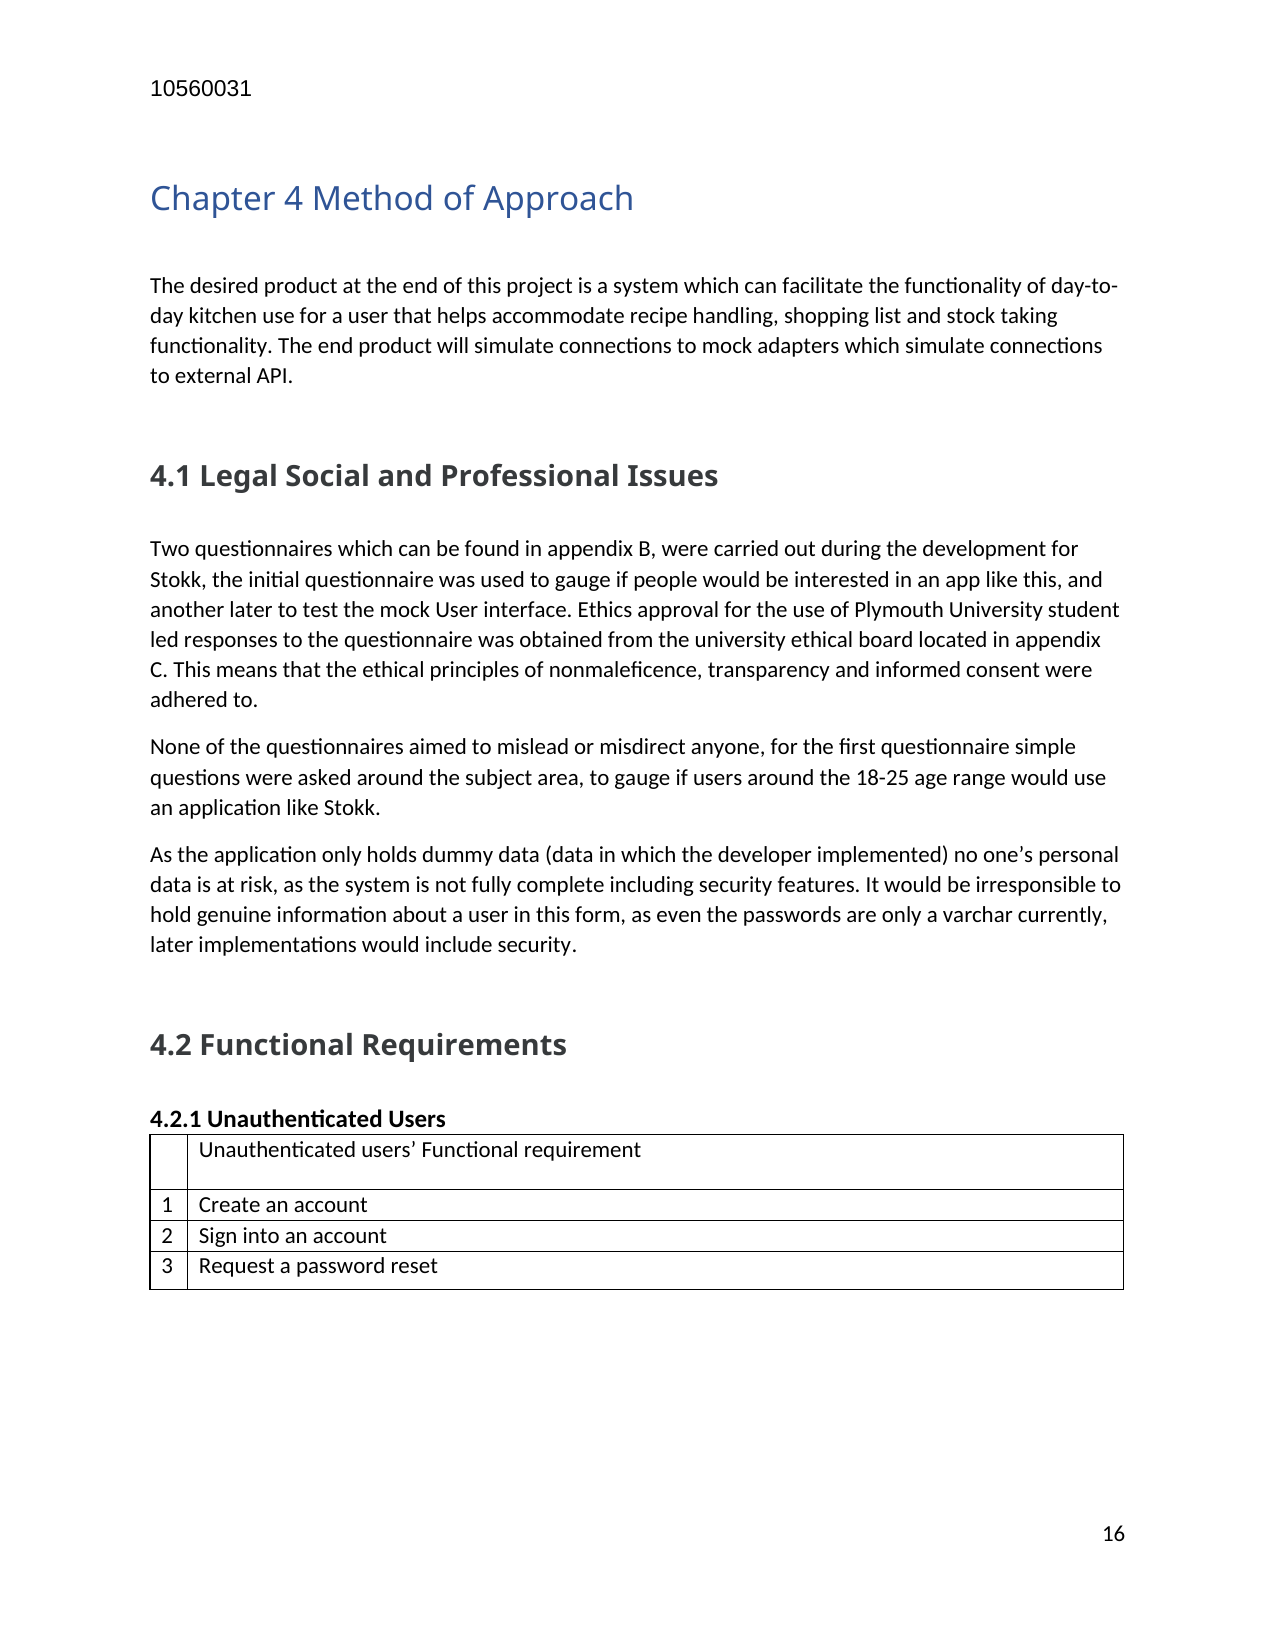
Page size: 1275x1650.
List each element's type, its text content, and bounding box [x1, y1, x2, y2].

text The desired product at the end of this project is a system which can facilitate the functionality of day-to-day kitchen use for a user that helps accommodate recipe handling, shopping list and stock taking functionality. The end product will simulate connections to mock adapters which simulate connections to external API. [150, 271, 1125, 389]
subtitle 4.2 Functional Requirements [150, 1024, 1125, 1064]
table_header Unauthenticated users’ Functional requirement [188, 1135, 1123, 1189]
subtitle Chapter 4 Method of Approach [150, 175, 1125, 220]
table_cell Create an account [188, 1190, 1123, 1220]
table_cell 3 [151, 1252, 187, 1289]
subtitle 4.1 Legal Social and Professional Issues [150, 455, 1125, 495]
text As the application only holds dummy data (data in which the developer implemented) no one’s personal data is at risk, as the system is not fully complete including security features. It would be irresponsible to hold genuine information about a user in this form, as even the passwords are only a varchar currently, later implementations would include security. [150, 840, 1125, 958]
table_cell 1 [151, 1190, 187, 1220]
text Two questionnaires which can be found in appendix B, were carried out during the development for Stokk, the initial questionnaire was used to gauge if people would be interested in an app like this, and another later to test the mock User interface. Ethics approval for the use of Plymouth University student led responses to the questionnaire was obtained from the university ethical board located in appendix C. This means that the ethical principles of nonmaleficence, transparency and informed consent were adhered to. [150, 534, 1125, 714]
table_cell Request a password reset [188, 1252, 1123, 1289]
subtitle 4.2.1 Unauthenticated Users [150, 1103, 1125, 1134]
text None of the questionnaires aimed to mislead or misdirect anyone, for the first questionnaire simple questions were asked around the subject area, to gauge if users around the 18-25 age range would use an application like Stokk. [150, 732, 1125, 821]
table_cell 2 [151, 1221, 187, 1251]
table_cell Sign into an account [188, 1221, 1123, 1251]
table_header [151, 1135, 187, 1189]
